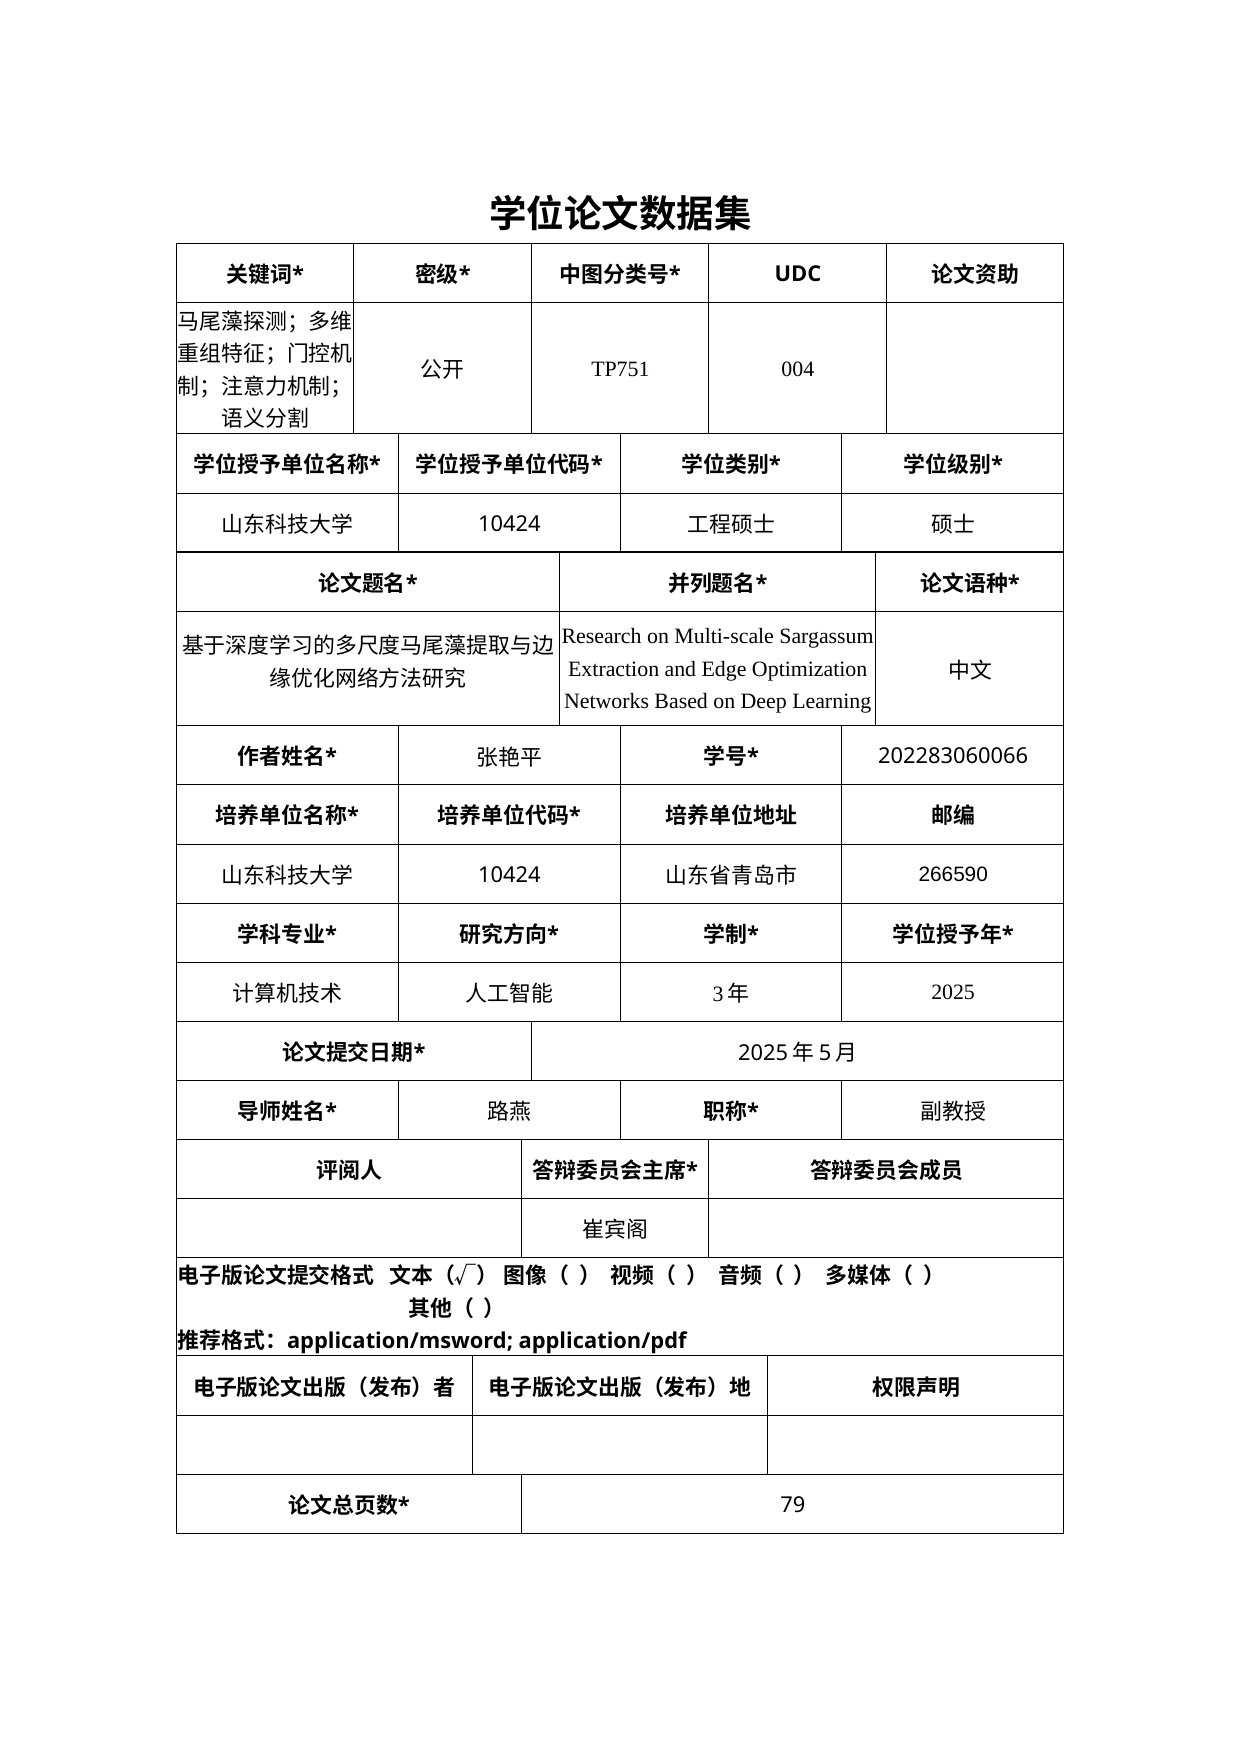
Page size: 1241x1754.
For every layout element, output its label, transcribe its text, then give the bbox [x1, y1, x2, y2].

table_cell 答辩委员会主席* [522, 1140, 708, 1198]
table_cell 2025年5月 [532, 1022, 1063, 1080]
table_cell 副教授 [842, 1081, 1063, 1139]
table_cell 路燕 [399, 1081, 620, 1139]
table_cell [473, 1416, 767, 1473]
table_header 论文资助 [887, 244, 1063, 302]
table_cell 学位级别* [842, 434, 1063, 492]
table_cell [887, 303, 1063, 433]
table_cell 硕士 [842, 494, 1063, 551]
table_header 密级* [354, 244, 531, 302]
table_cell 公开 [354, 303, 531, 433]
table_cell 10424 [399, 494, 620, 551]
table_cell TP751 [532, 303, 708, 433]
table_cell 崔宾阁 [522, 1199, 708, 1257]
table_cell 职称* [621, 1081, 841, 1139]
table_cell 论文语种* [876, 553, 1063, 611]
table_cell [768, 1416, 1063, 1473]
table_cell 学位授予年* [842, 904, 1063, 962]
table_cell 张艳平 [399, 726, 620, 784]
table_cell 79 [522, 1475, 1063, 1533]
table_cell 工程硕士 [621, 494, 841, 551]
subtitle 学位论文数据集 [165, 178, 1075, 243]
table_cell 学位授予单位代码* [399, 434, 620, 492]
table_cell 电子版论文出版（发布）地 [473, 1356, 767, 1414]
table_cell 10424 [399, 845, 620, 902]
table_cell [709, 1199, 1063, 1257]
table_cell 答辩委员会成员 [709, 1140, 1063, 1198]
table_cell 2025 [842, 963, 1063, 1021]
table_cell [177, 1199, 521, 1257]
table_cell Research on Multi-scale Sargassum Extraction and Edge Optimization Networks Based on Deep Learning [560, 612, 875, 725]
table_cell 学号* [621, 726, 841, 784]
table_cell 导师姓名* [177, 1081, 398, 1139]
table_cell 山东科技大学 [177, 494, 398, 551]
table_cell 培养单位代码* [399, 785, 620, 843]
table_cell 研究方向* [399, 904, 620, 962]
table_cell 电子版论文出版（发布）者 [177, 1356, 472, 1414]
table_header 中图分类号* [532, 244, 708, 302]
table_cell 3年 [621, 963, 841, 1021]
table_cell 004 [709, 303, 886, 433]
table_cell 学科专业* [177, 904, 398, 962]
table_cell 山东省青岛市 [621, 845, 841, 902]
table_cell 权限声明 [768, 1356, 1063, 1414]
table_cell 培养单位地址 [621, 785, 841, 843]
table_cell 人工智能 [399, 963, 620, 1021]
table_cell 论文总页数* [177, 1475, 521, 1533]
table_cell 中文 [876, 612, 1063, 725]
table_cell 评阅人 [177, 1140, 521, 1198]
table_cell [177, 1416, 472, 1473]
table_cell 马尾藻探测；多维重组特征；门控机制；注意力机制；语义分割 [177, 303, 353, 433]
table_cell 山东科技大学 [177, 845, 398, 902]
table_cell 论文提交日期* [177, 1022, 531, 1080]
table_cell 邮编 [842, 785, 1063, 843]
table_cell 学位类别* [621, 434, 841, 492]
table_header UDC [709, 244, 886, 302]
table_cell 并列题名* [560, 553, 875, 611]
table_cell 266590 [842, 845, 1063, 902]
table_cell 作者姓名* [177, 726, 398, 784]
table_cell 电子版论文提交格式 文本（√） 图像（ ） 视频（ ） 音频（ ） 多媒体（ ） 其他（ ） 推荐格式：application/msword; application/pdf [177, 1258, 1063, 1355]
table_cell 学制* [621, 904, 841, 962]
table_header 关键词* [177, 244, 353, 302]
table_cell 基于深度学习的多尺度马尾藻提取与边缘优化网络方法研究 [177, 612, 559, 725]
table_cell 202283060066 [842, 726, 1063, 784]
table_cell 论文题名* [177, 553, 559, 611]
table_cell 学位授予单位名称* [177, 434, 398, 492]
table_cell 培养单位名称* [177, 785, 398, 843]
table_cell 计算机技术 [177, 963, 398, 1021]
